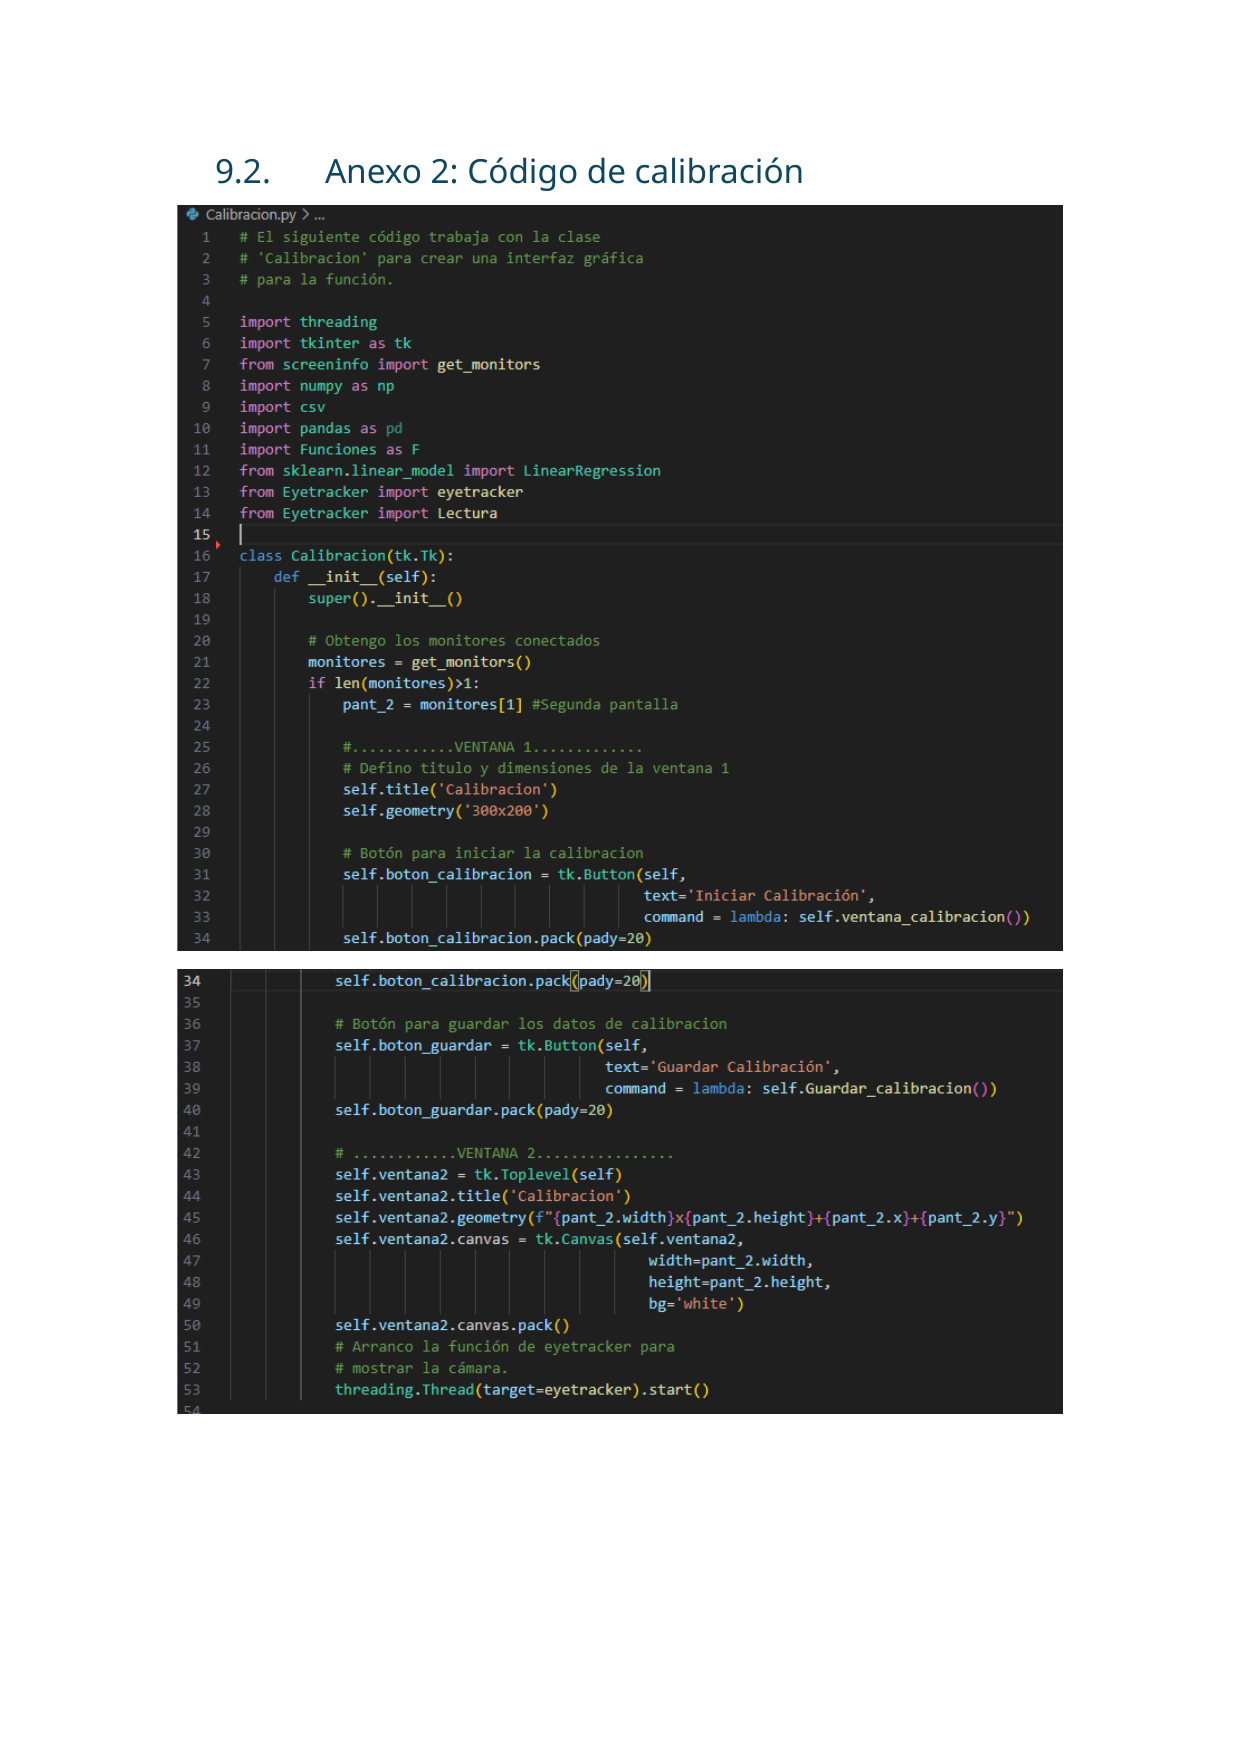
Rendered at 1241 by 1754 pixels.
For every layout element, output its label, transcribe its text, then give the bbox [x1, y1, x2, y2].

subtitle Anexo 2: Código de calibración [215, 148, 1063, 193]
picture [177, 205, 1063, 951]
picture [177, 969, 1063, 1414]
